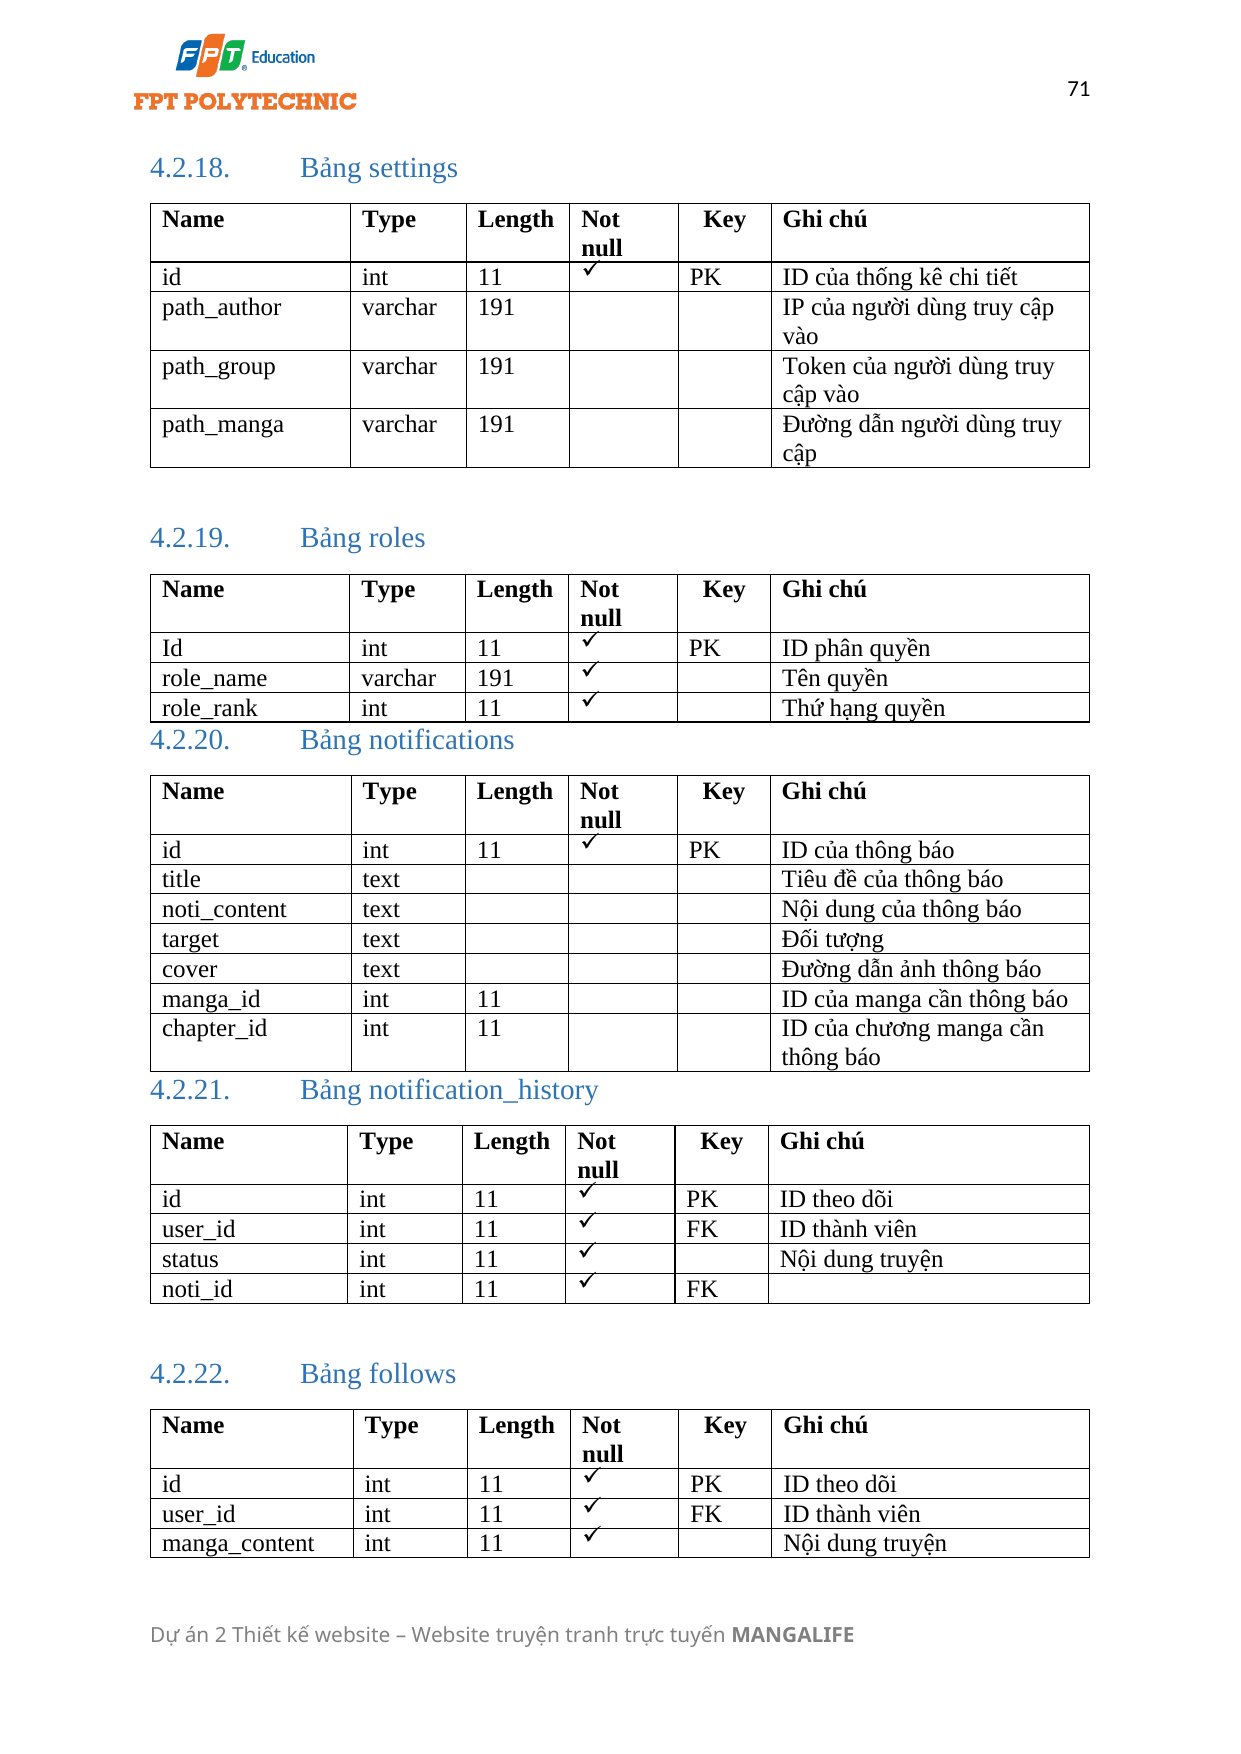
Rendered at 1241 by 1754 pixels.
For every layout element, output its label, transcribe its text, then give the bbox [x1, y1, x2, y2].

table_header Type [350, 575, 465, 632]
table_cell Tiêu đề của thông báo [771, 865, 1089, 893]
table_header Ghi chú [771, 776, 1089, 834]
table_header Name [151, 575, 349, 632]
table_cell text [352, 865, 465, 893]
table_header Not null [570, 204, 678, 261]
table_cell user_id [151, 1499, 353, 1527]
table_cell [769, 1274, 1089, 1303]
table_cell varchar [351, 409, 466, 467]
table_header Not null [571, 1410, 678, 1468]
table_cell [466, 865, 568, 893]
table_cell 11 [466, 835, 568, 863]
table_header Length [466, 776, 568, 834]
table_cell [569, 954, 677, 983]
table_cell [678, 984, 770, 1012]
table_cell [569, 924, 677, 953]
table_cell PK [676, 1185, 768, 1213]
table_cell Nội dung truyện [772, 1529, 1089, 1557]
table_cell [571, 1529, 678, 1557]
table_cell path_manga [151, 409, 350, 467]
table_cell user_id [151, 1214, 347, 1243]
table_header Not null [569, 575, 677, 632]
table_cell Tên quyền [771, 663, 1089, 692]
table_cell 191 [467, 351, 569, 408]
table_cell id [151, 263, 350, 291]
table_cell [678, 865, 770, 893]
table_cell 11 [466, 1014, 568, 1071]
table_cell [569, 663, 677, 692]
table_cell [566, 1185, 674, 1213]
table_cell text [352, 924, 465, 953]
table_cell [569, 865, 677, 893]
table_header Name [151, 204, 350, 261]
table_cell ID của thống kê chi tiết [772, 263, 1089, 291]
table_cell int [348, 1274, 462, 1303]
table_cell [679, 292, 771, 350]
table_header Ghi chú [772, 1410, 1089, 1468]
table_cell [676, 1244, 768, 1273]
table_cell 11 [467, 263, 569, 291]
table_cell 11 [466, 693, 568, 721]
table_cell 11 [468, 1499, 570, 1527]
table_cell title [151, 865, 351, 893]
table_cell int [352, 984, 465, 1012]
table_header Ghi chú [771, 575, 1089, 632]
table_cell varchar [351, 351, 466, 408]
table_header Key [679, 204, 771, 261]
table_cell [566, 1274, 674, 1303]
table_cell [678, 924, 770, 953]
table_cell PK [679, 1469, 771, 1498]
table_cell PK [678, 633, 770, 662]
table_cell ID của thông báo [771, 835, 1089, 863]
table_cell [570, 409, 678, 467]
table_cell 11 [466, 633, 568, 662]
table_header Not null [566, 1126, 674, 1183]
table_cell Đường dẫn ảnh thông báo [771, 954, 1089, 983]
table_header Ghi chú [772, 204, 1089, 261]
table_cell varchar [351, 292, 466, 350]
table_cell [569, 894, 677, 923]
table_cell [466, 924, 568, 953]
picture [126, 26, 364, 117]
table_cell Thứ hạng quyền [771, 693, 1089, 721]
table_cell PK [678, 835, 770, 863]
table_header Key [678, 575, 770, 632]
list Bảng notification_history [150, 1072, 1090, 1106]
table_cell text [352, 894, 465, 923]
table_cell int [348, 1214, 462, 1243]
table_cell [678, 894, 770, 923]
table_header Length [468, 1410, 570, 1468]
table_cell 11 [466, 984, 568, 1012]
table_cell int [348, 1185, 462, 1213]
table_cell ID của chương manga cần thông báo [771, 1014, 1089, 1071]
table_cell 11 [463, 1274, 565, 1303]
table_cell IP của người dùng truy cập vào [772, 292, 1089, 350]
list Bảng roles [150, 521, 1090, 554]
table_header Key [676, 1126, 768, 1183]
table_cell text [352, 954, 465, 983]
table_cell FK [676, 1214, 768, 1243]
table_cell [679, 409, 771, 467]
table_cell [569, 984, 677, 1012]
table_cell 11 [463, 1244, 565, 1273]
table_cell int [352, 835, 465, 863]
table_cell int [350, 633, 465, 662]
table_cell [566, 1244, 674, 1273]
table_cell [569, 693, 677, 721]
table_cell [569, 1014, 677, 1071]
table_cell int [352, 1014, 465, 1071]
table_header Type [352, 776, 465, 834]
table_cell [679, 1529, 771, 1557]
table_cell [466, 954, 568, 983]
table_cell ID của manga cần thông báo [771, 984, 1089, 1012]
table_cell Đường dẫn người dùng truy cập [772, 409, 1089, 467]
table_cell int [354, 1499, 467, 1527]
table_cell 191 [467, 409, 569, 467]
table_cell cover [151, 954, 351, 983]
table_cell ID phân quyền [771, 633, 1089, 662]
table_cell int [354, 1469, 467, 1498]
table_cell [570, 292, 678, 350]
table_header Key [679, 1410, 771, 1468]
table_cell ID theo dõi [772, 1469, 1089, 1498]
table_header Length [466, 575, 568, 632]
table_cell path_author [151, 292, 350, 350]
table_cell [571, 1499, 678, 1527]
table_cell ID thành viên [769, 1214, 1089, 1243]
table_cell FK [676, 1274, 768, 1303]
table_cell manga_id [151, 984, 351, 1012]
table_cell int [348, 1244, 462, 1273]
table_cell Nội dung của thông báo [771, 894, 1089, 923]
table_header Ghi chú [769, 1126, 1089, 1183]
list Bảng follows [150, 1356, 1090, 1390]
table_cell [678, 1014, 770, 1071]
table_cell [466, 894, 568, 923]
table_header Name [151, 1126, 347, 1183]
table_cell FK [679, 1499, 771, 1527]
table_cell manga_content [151, 1529, 353, 1557]
table_cell ID theo dõi [769, 1185, 1089, 1213]
table_header Length [467, 204, 569, 261]
list Bảng notifications [150, 723, 1090, 756]
table_cell [569, 835, 677, 863]
table_cell [678, 693, 770, 721]
table_cell 11 [463, 1214, 565, 1243]
table_cell 11 [468, 1529, 570, 1557]
table_cell 11 [468, 1469, 570, 1498]
table_cell role_name [151, 663, 349, 692]
table_cell [570, 263, 678, 291]
table_cell role_rank [151, 693, 349, 721]
table_header Length [463, 1126, 565, 1183]
table_cell varchar [350, 663, 465, 692]
table_cell [566, 1214, 674, 1243]
table_cell 191 [467, 292, 569, 350]
table_cell int [351, 263, 466, 291]
table_cell int [350, 693, 465, 721]
table_header Name [151, 1410, 353, 1468]
table_cell ID thành viên [772, 1499, 1089, 1527]
table_header Name [151, 776, 351, 834]
table_cell noti_content [151, 894, 351, 923]
table_cell chapter_id [151, 1014, 351, 1071]
table_cell Token của người dùng truy cập vào [772, 351, 1089, 408]
table_cell PK [679, 263, 771, 291]
table_cell Id [151, 633, 349, 662]
table_cell target [151, 924, 351, 953]
table_cell [679, 351, 771, 408]
table_header Type [348, 1126, 462, 1183]
table_cell [678, 663, 770, 692]
table_cell 191 [466, 663, 568, 692]
table_cell Nội dung truyện [769, 1244, 1089, 1273]
list Bảng settings [150, 150, 1090, 183]
table_header Type [354, 1410, 467, 1468]
table_cell [569, 633, 677, 662]
table_cell id [151, 835, 351, 863]
table_cell noti_id [151, 1274, 347, 1303]
table_cell [571, 1469, 678, 1498]
table_header Not null [569, 776, 677, 834]
table_cell int [354, 1529, 467, 1557]
table_cell 11 [463, 1185, 565, 1213]
table_cell Đối tượng [771, 924, 1089, 953]
table_cell id [151, 1185, 347, 1213]
table_cell [678, 954, 770, 983]
table_cell status [151, 1244, 347, 1273]
table_header Key [678, 776, 770, 834]
table_header Type [351, 204, 466, 261]
table_cell id [151, 1469, 353, 1498]
table_cell path_group [151, 351, 350, 408]
table_cell [570, 351, 678, 408]
